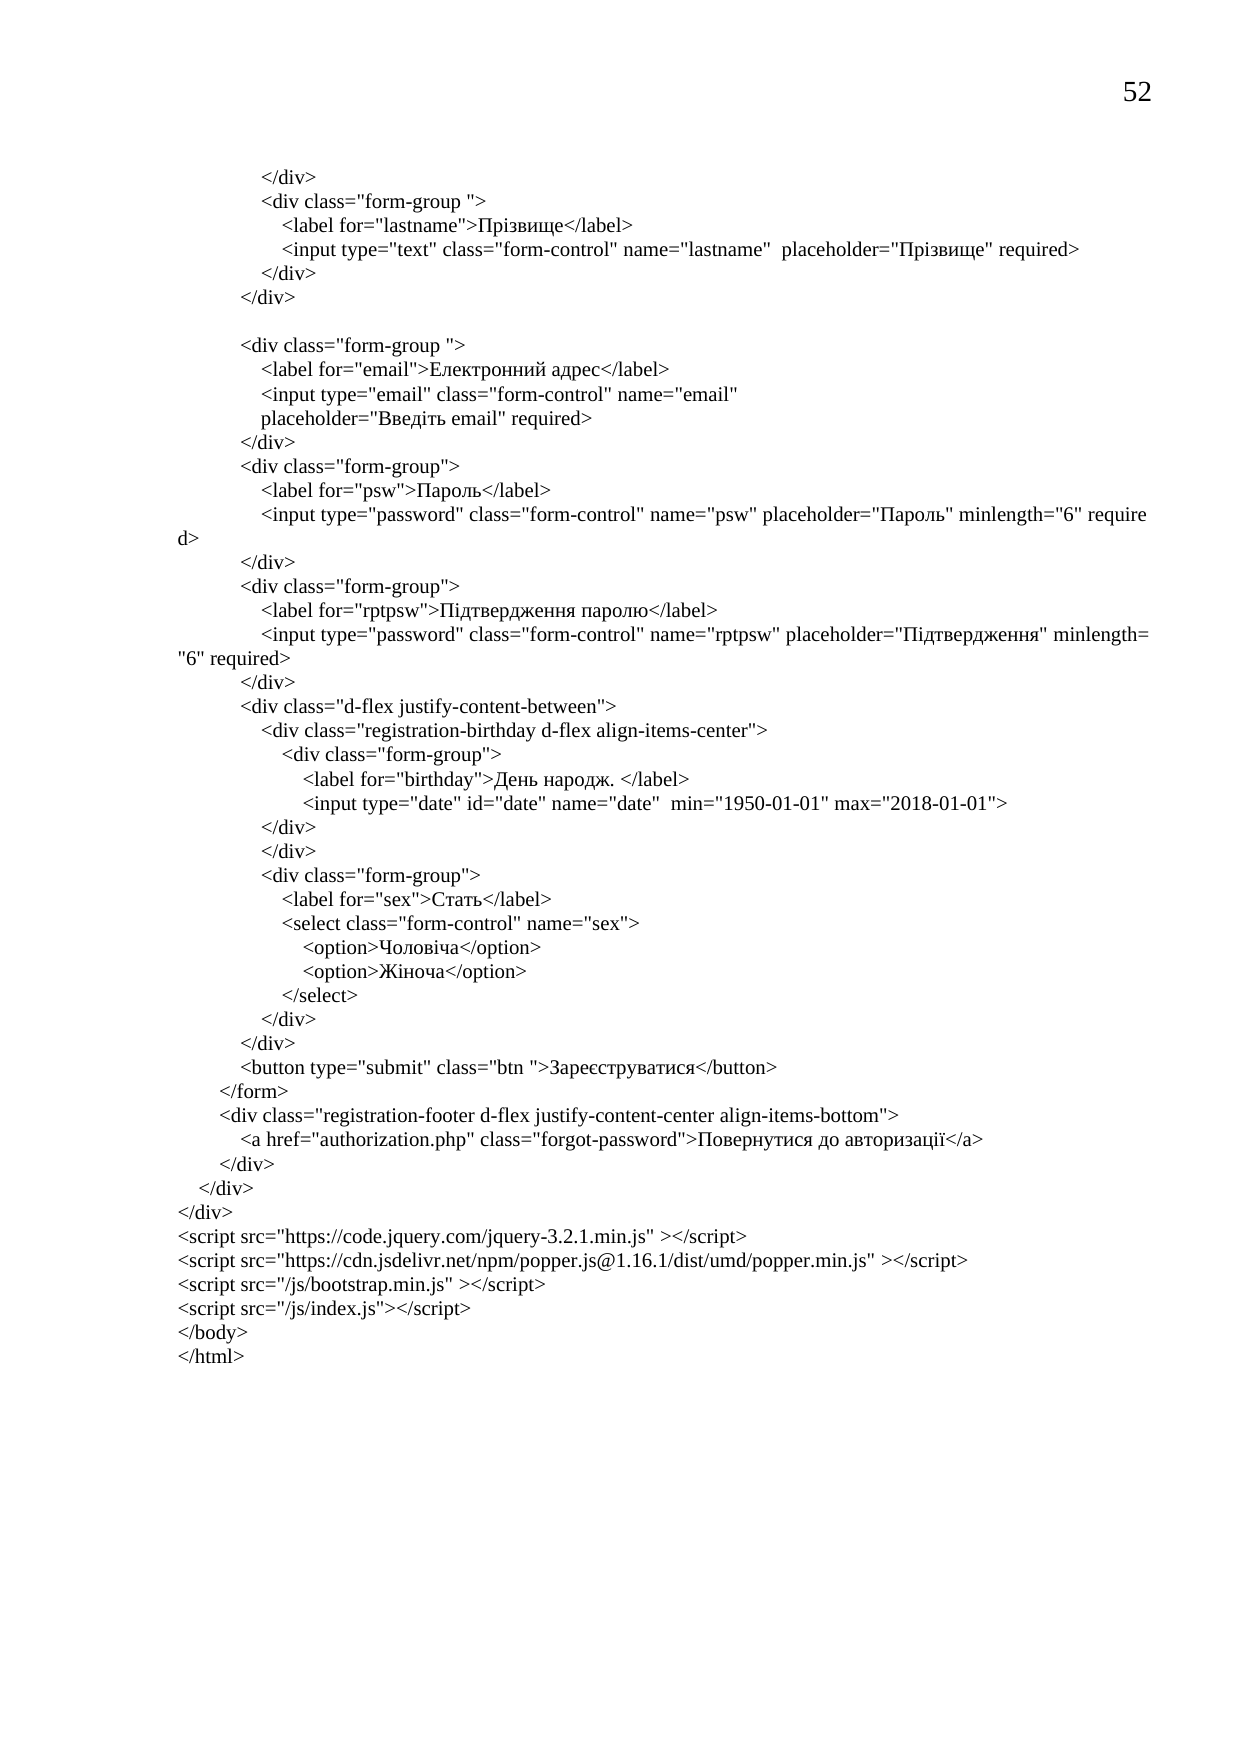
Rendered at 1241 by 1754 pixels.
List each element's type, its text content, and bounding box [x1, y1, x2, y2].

text <label for="sex">Стать</label> [177, 887, 1152, 911]
text <div class="form-group"> [177, 574, 1152, 598]
text <label for="email">Електронний адрес</label> [177, 357, 1152, 381]
text </div> [177, 670, 1152, 694]
text <input type="password" class="form-control" name="rptpsw" placeholder="Підтвердження" minlength="6" required> [177, 622, 1152, 670]
text <script src="/js/bootstrap.min.js" ></script> [177, 1272, 1152, 1296]
text <div class="registration-footer d-flex justify-content-center align-items-bottom"> [177, 1103, 1152, 1127]
text </html> [177, 1344, 1152, 1368]
text <input type="password" class="form-control" name="psw" placeholder="Пароль" minlength="6" required> [177, 502, 1152, 550]
text <div class="form-group "> [177, 189, 1152, 213]
text </div> [177, 429, 1152, 454]
text </div> [177, 839, 1152, 863]
text </div> [177, 1199, 1152, 1224]
text </div> [177, 261, 1152, 285]
text </div> [177, 814, 1152, 839]
text <input type="text" class="form-control" name="lastname" placeholder="Прізвище" required> [177, 237, 1152, 261]
text </div> [177, 285, 1152, 309]
text <label for="psw">Пароль</label> [177, 478, 1152, 502]
text <script src="https://cdn.jsdelivr.net/npm/popper.js@1.16.1/dist/umd/popper.min.js" ></script> [177, 1248, 1152, 1272]
text </div> [177, 1007, 1152, 1031]
text <div class="d-flex justify-content-between"> [177, 694, 1152, 718]
text </body> [177, 1320, 1152, 1344]
text <input type="email" class="form-control" name="email" [177, 381, 1152, 406]
text <label for="rptpsw">Підтвердження паролю</label> [177, 598, 1152, 622]
text </div> [177, 1176, 1152, 1199]
text <a href="authorization.php" class="forgot-password">Повернутися до авторизації</a> [177, 1127, 1152, 1151]
text </select> [177, 983, 1152, 1007]
text <script src="https://code.jquery.com/jquery-3.2.1.min.js" ></script> [177, 1224, 1152, 1248]
text <option>Чоловіча</option> [177, 935, 1152, 959]
text <label for="lastname">Прізвище</label> [177, 213, 1152, 237]
text <option>Жіноча</option> [177, 959, 1152, 983]
text </div> [177, 1031, 1152, 1055]
text <script src="/js/index.js"></script> [177, 1296, 1152, 1320]
text </div> [177, 1151, 1152, 1176]
text <select class="form-control" name="sex"> [177, 911, 1152, 935]
text </div> [177, 550, 1152, 574]
text <div class="form-group"> [177, 742, 1152, 766]
text <div class="form-group "> [177, 333, 1152, 357]
text placeholder="Введіть email" required> [177, 406, 1152, 429]
text </form> [177, 1079, 1152, 1103]
text <button type="submit" class="btn ">Зареєструватися</button> [177, 1055, 1152, 1079]
text <div class="registration-birthday d-flex align-items-center"> [177, 718, 1152, 742]
text <input type="date" id="date" name="date" min="1950-01-01" max="2018-01-01"> [177, 791, 1152, 814]
text <div class="form-group"> [177, 863, 1152, 887]
text </div> [177, 165, 1152, 189]
text <div class="form-group"> [177, 454, 1152, 478]
text <label for="birthday">День народж. </label> [177, 766, 1152, 791]
